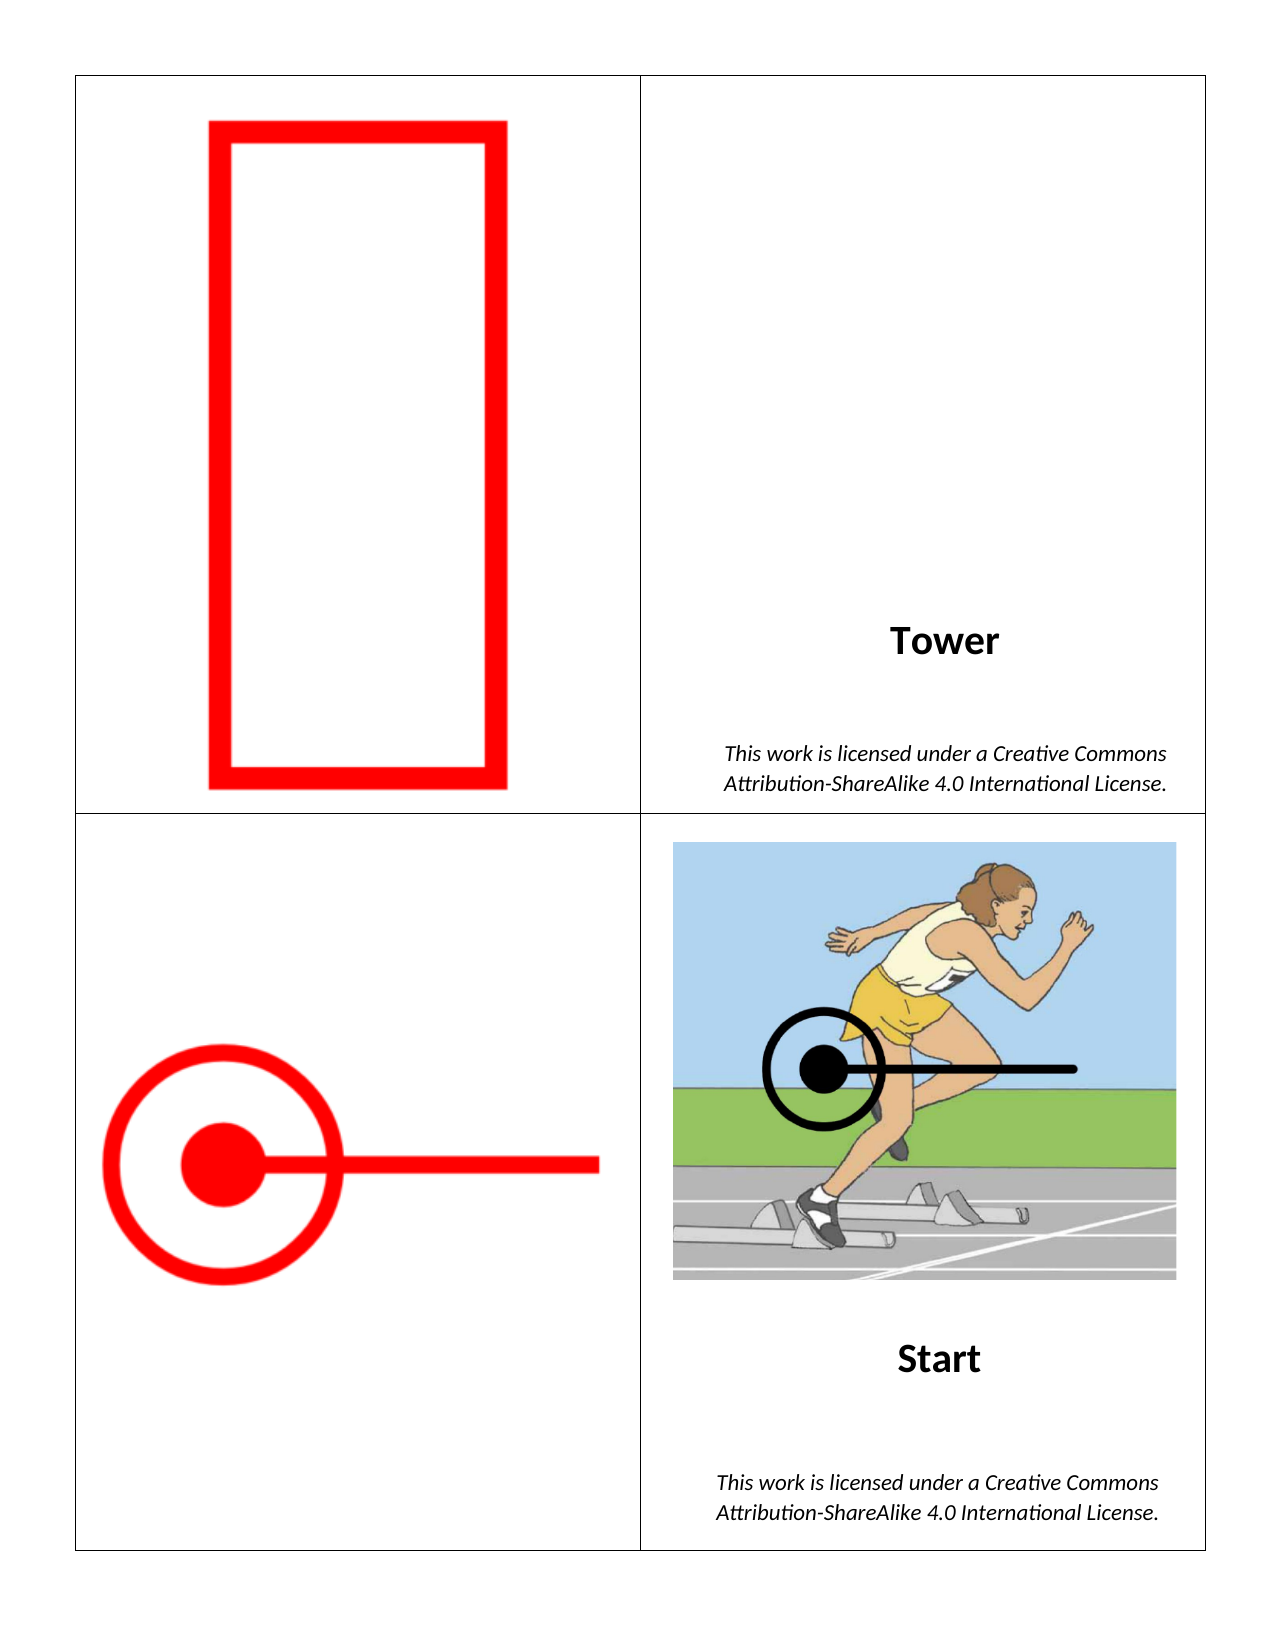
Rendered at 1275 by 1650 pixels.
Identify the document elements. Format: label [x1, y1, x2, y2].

table_cell [76, 76, 640, 812]
picture [186, 95, 537, 807]
table_cell [76, 814, 640, 1550]
picture [84, 1018, 630, 1327]
table_cell [641, 76, 1205, 812]
picture [673, 842, 1177, 1280]
table_cell [641, 814, 1205, 1550]
